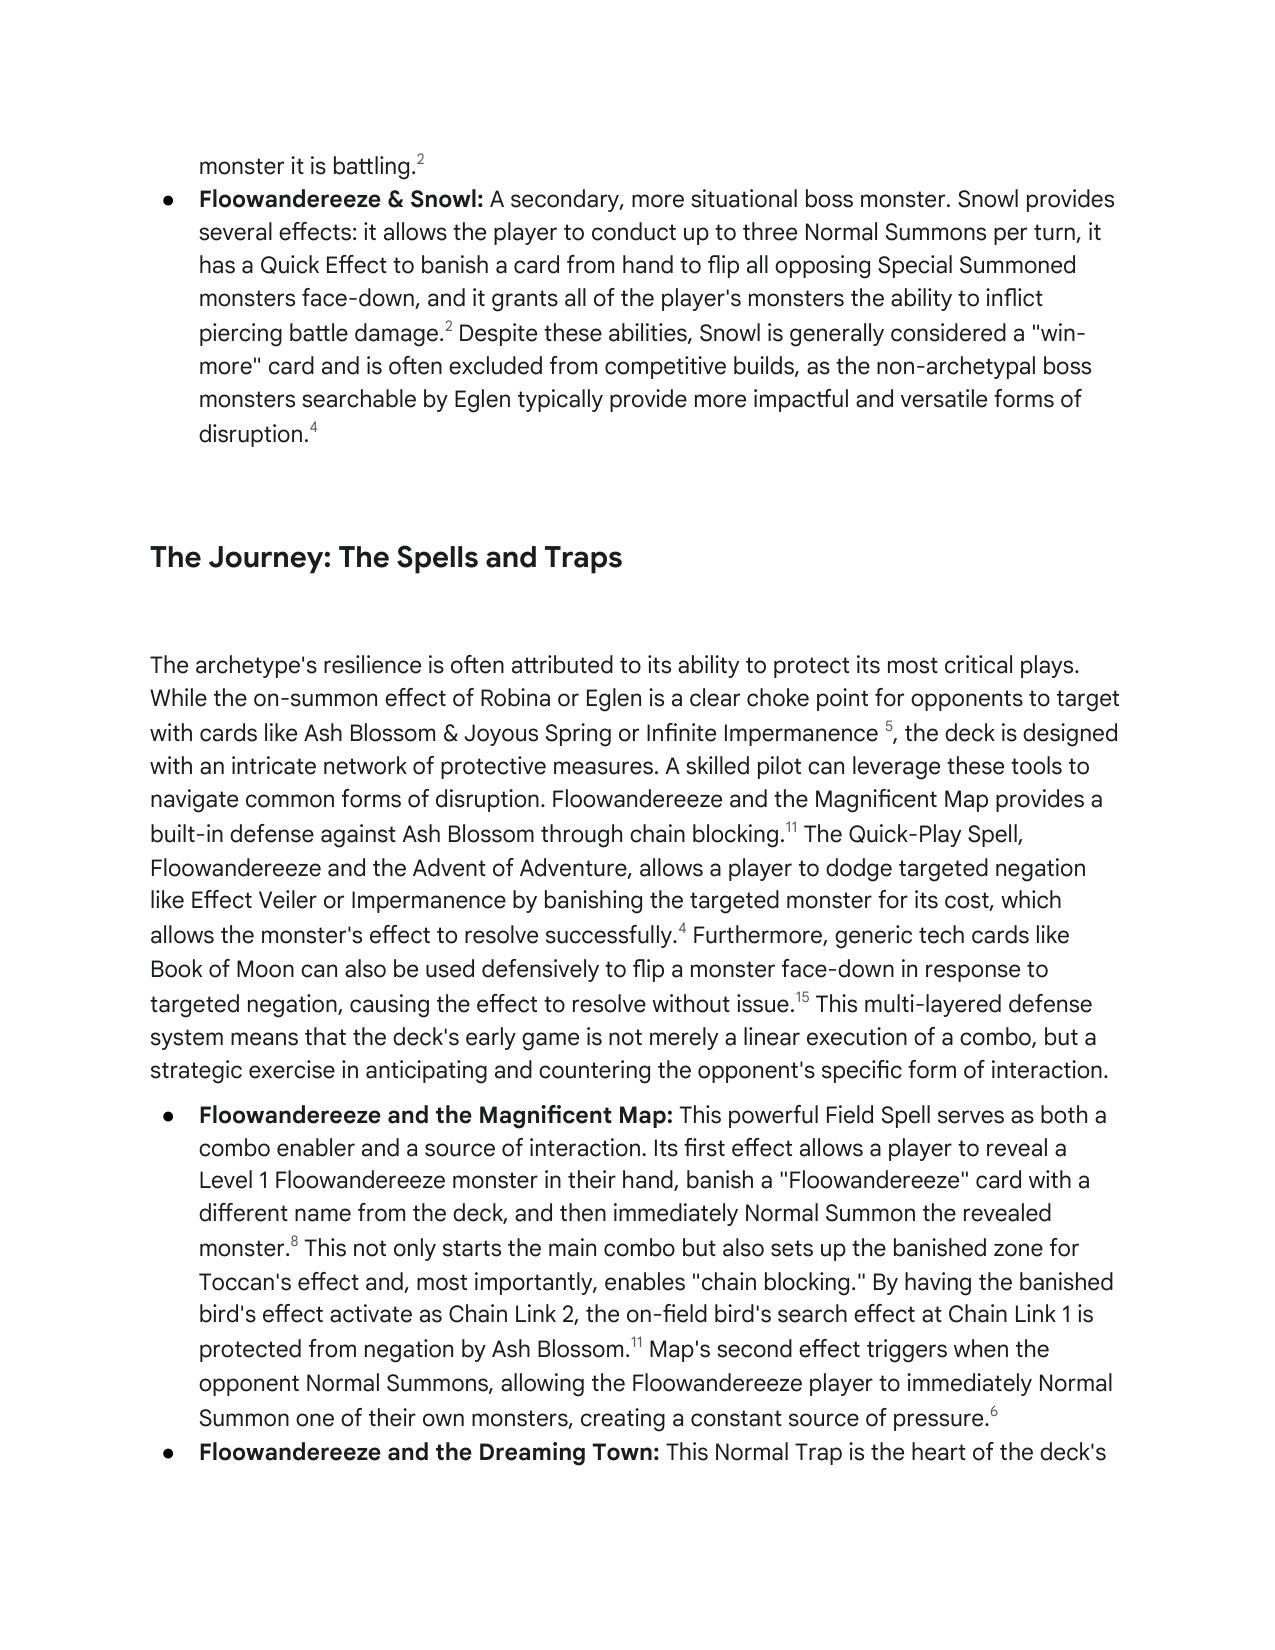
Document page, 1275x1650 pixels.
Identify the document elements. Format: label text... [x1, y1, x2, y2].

list Floowandereeze and the Magnificent Map: This powerful Field Spell serves as both a combo enabler and a source of interaction. Its first effect allows a player to reveal a Level 1 Floowandereeze monster in their hand, banish a "Floowandereeze" card with a different name from the deck, and then immediately Normal Summon the revealed monster.8 This not only starts the main combo but also sets up the banished zone for Toccan's effect and, most importantly, enables "chain blocking." By having the banished bird's effect activate as Chain Link 2, the on-field bird's search effect at Chain Link 1 is protected from negation by Ash Blossom.11 Map's second effect triggers when the opponent Normal Summons, allowing the Floowandereeze player to immediately Normal Summon one of their own monsters, creating a constant source of pressure.6 [161, 1101, 1125, 1433]
subtitle The Journey: The Spells and Traps [150, 539, 1125, 576]
list Floowandereeze & Snowl: A secondary, more situational boss monster. Snowl provides several effects: it allows the player to conduct up to three Normal Summons per turn, it has a Quick Effect to banish a card from hand to flip all opposing Special Summoned monsters face-down, and it grants all of the player's monsters the ability to inflict piercing battle damage.2 Despite these abilities, Snowl is generally considered a "win-more" card and is often excluded from competitive builds, as the non-archetypal boss monsters searchable by Eglen typically provide more impactful and versatile forms of disruption.4 [161, 186, 1125, 449]
text The archetype's resilience is often attributed to its ability to protect its most critical plays. While the on-summon effect of Robina or Eglen is a clear choke point for opponents to target with cards like Ash Blossom & Joyous Spring or Infinite Impermanence 5, the deck is designed with an intricate network of protective measures. A skilled pilot can leverage these tools to navigate common forms of disruption. Floowandereeze and the Magnificent Map provides a built-in defense against Ash Blossom through chain blocking.11 The Quick-Play Spell, Floowandereeze and the Advent of Adventure, allows a player to dodge targeted negation like Effect Veiler or Impermanence by banishing the targeted monster for its cost, which allows the monster's effect to resolve successfully.4 Furthermore, generic tech cards like Book of Moon can also be used defensively to flip a monster face-down in response to targeted negation, causing the effect to resolve without issue.15 This multi-layered defense system means that the deck's early game is not merely a linear execution of a combo, but a strategic exercise in anticipating and countering the opponent's specific form of interaction. [150, 651, 1125, 1085]
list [161, 1438, 1125, 1467]
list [161, 150, 1125, 181]
